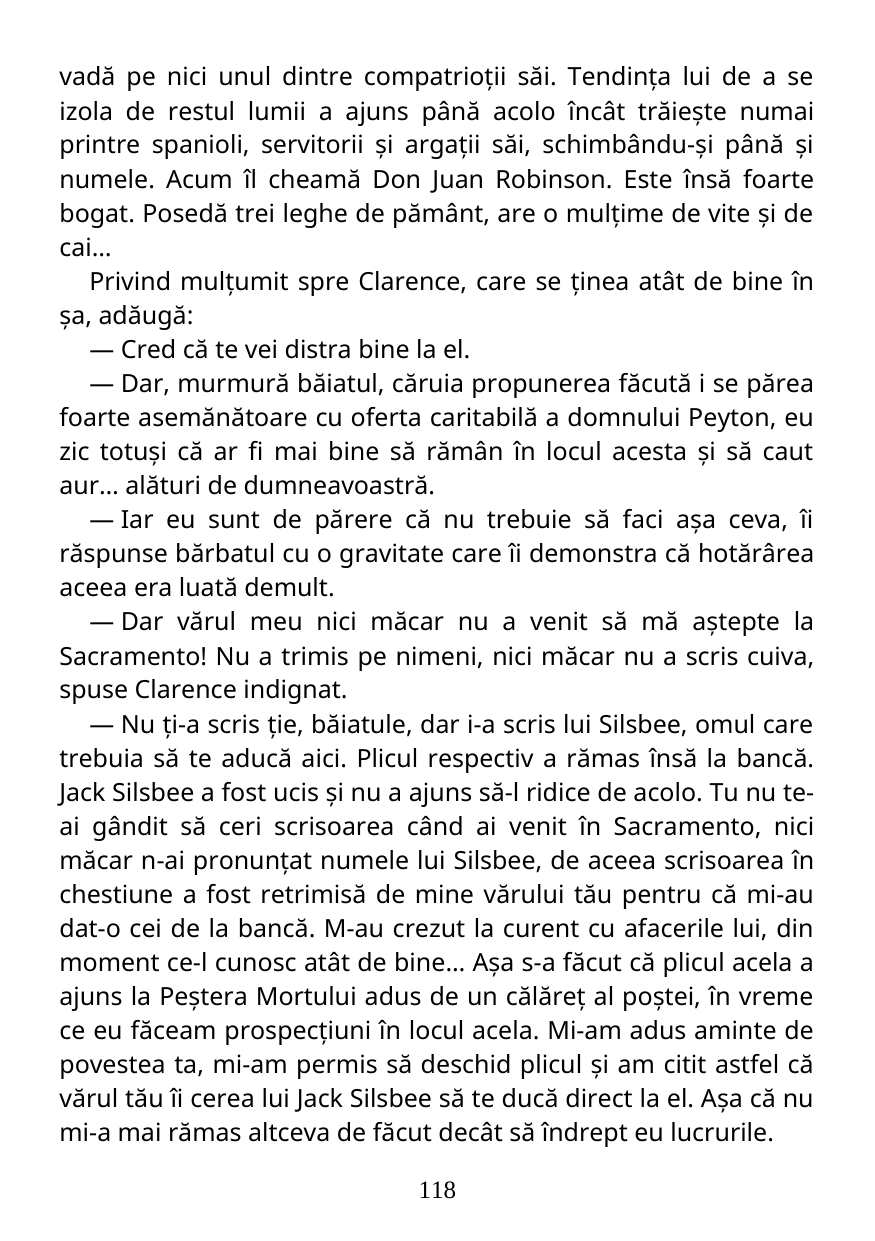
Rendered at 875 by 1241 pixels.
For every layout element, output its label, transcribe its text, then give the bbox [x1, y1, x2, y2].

text — Nu ţi-a scris ţie, băiatule, dar i-a scris lui Silsbee, omul care trebuia să te aducă aici. Plicul respectiv a rămas însă la bancă. Jack Silsbee a fost ucis şi nu a ajuns să-l ridice de acolo. Tu nu te-ai gândit să ceri scrisoarea când ai venit în Sacramento, nici măcar n-ai pronunţat numele lui Silsbee, de aceea scrisoarea în chestiune a fost retrimisă de mine vărului tău pentru că mi-au dat-o cei de la bancă. M-au crezut la curent cu afacerile lui, din moment ce-l cunosc atât de bine… Aşa s-a făcut că plicul acela a ajuns la Peştera Mortului adus de un călăreţ al poştei, în vreme ce eu făceam prospecţiuni în locul acela. Mi-am adus aminte de povestea ta, mi-am permis să deschid plicul şi am citit astfel că vărul tău îi cerea lui Jack Silsbee să te ducă direct la el. Aşa că nu mi-a mai rămas altceva de făcut decât să îndrept eu lucrurile. [59, 706, 815, 1149]
text Privind mulţumit spre Clarence, care se ţinea atât de bine în şa, adăugă: [59, 263, 815, 332]
text — Dar vărul meu nici măcar nu a venit să mă aştepte la Sacramento! Nu a trimis pe nimeni, nici măcar nu a scris cuiva, spuse Clarence indignat. [59, 604, 815, 706]
text — Dar, murmură băiatul, căruia propunerea făcută i se părea foarte asemănătoare cu oferta caritabilă a domnului Peyton, eu zic totuşi că ar fi mai bine să rămân în locul acesta şi să caut aur… alături de dumneavoastră. [59, 366, 815, 502]
text — Iar eu sunt de părere că nu trebuie să faci aşa ceva, îi răspunse bărbatul cu o gravitate care îi demonstra că hotărârea aceea era luată demult. [59, 502, 815, 604]
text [59, 59, 815, 263]
text — Cred că te vei distra bine la el. [59, 332, 815, 366]
